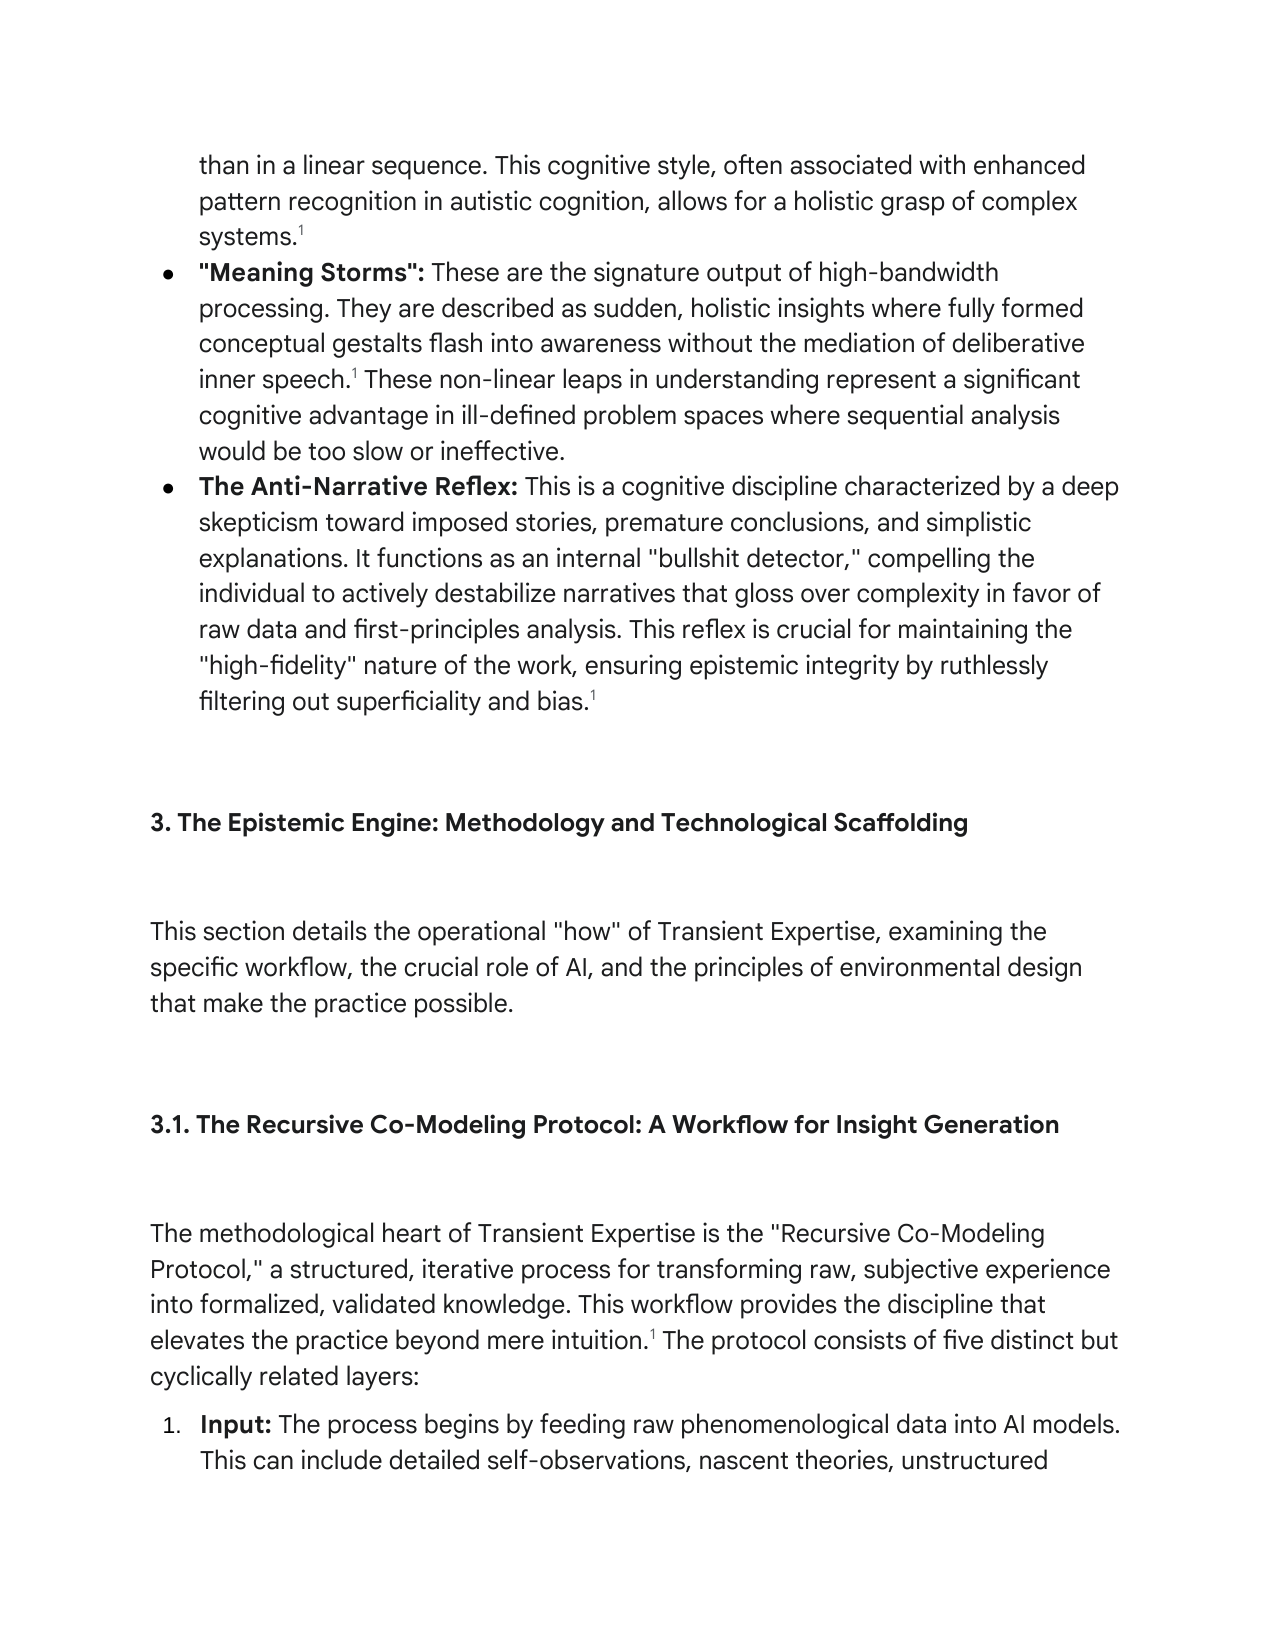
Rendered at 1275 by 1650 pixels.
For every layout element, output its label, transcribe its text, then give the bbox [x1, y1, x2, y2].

subtitle 3. The Epistemic Engine: Methodology and Technological Scaffolding [150, 807, 1125, 839]
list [161, 150, 1125, 253]
text The methodological heart of Transient Expertise is the "Recursive Co-Modeling Protocol," a structured, iterative process for transforming raw, subjective experience into formalized, validated knowledge. This workflow provides the discipline that elevates the practice beyond mere intuition.1 The protocol consists of five distinct but cyclically related layers: [150, 1218, 1125, 1392]
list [162, 1409, 1125, 1476]
subtitle 3.1. The Recursive Co-Modeling Protocol: A Workflow for Insight Generation [150, 1109, 1125, 1141]
list The Anti-Narrative Reflex: This is a cognitive discipline characterized by a deep skepticism toward imposed stories, premature conclusions, and simplistic explanations. It functions as an internal "bullshit detector," compelling the individual to actively destabilize narratives that gloss over complexity in favor of raw data and first-principles analysis. This reflex is crucial for maintaining the "high-fidelity" nature of the work, ensuring epistemic integrity by ruthlessly filtering out superficiality and bias.1 [161, 472, 1125, 717]
text This section details the operational "how" of Transient Expertise, examining the specific workflow, the crucial role of AI, and the principles of environmental design that make the practice possible. [150, 916, 1125, 1019]
list "Meaning Storms": These are the signature output of high-bandwidth processing. They are described as sudden, holistic insights where fully formed conceptual gestalts flash into awareness without the mediation of deliberative inner speech.1 These non-linear leaps in understanding represent a significant cognitive advantage in ill-defined problem spaces where sequential analysis would be too slow or ineffective. [161, 257, 1125, 467]
